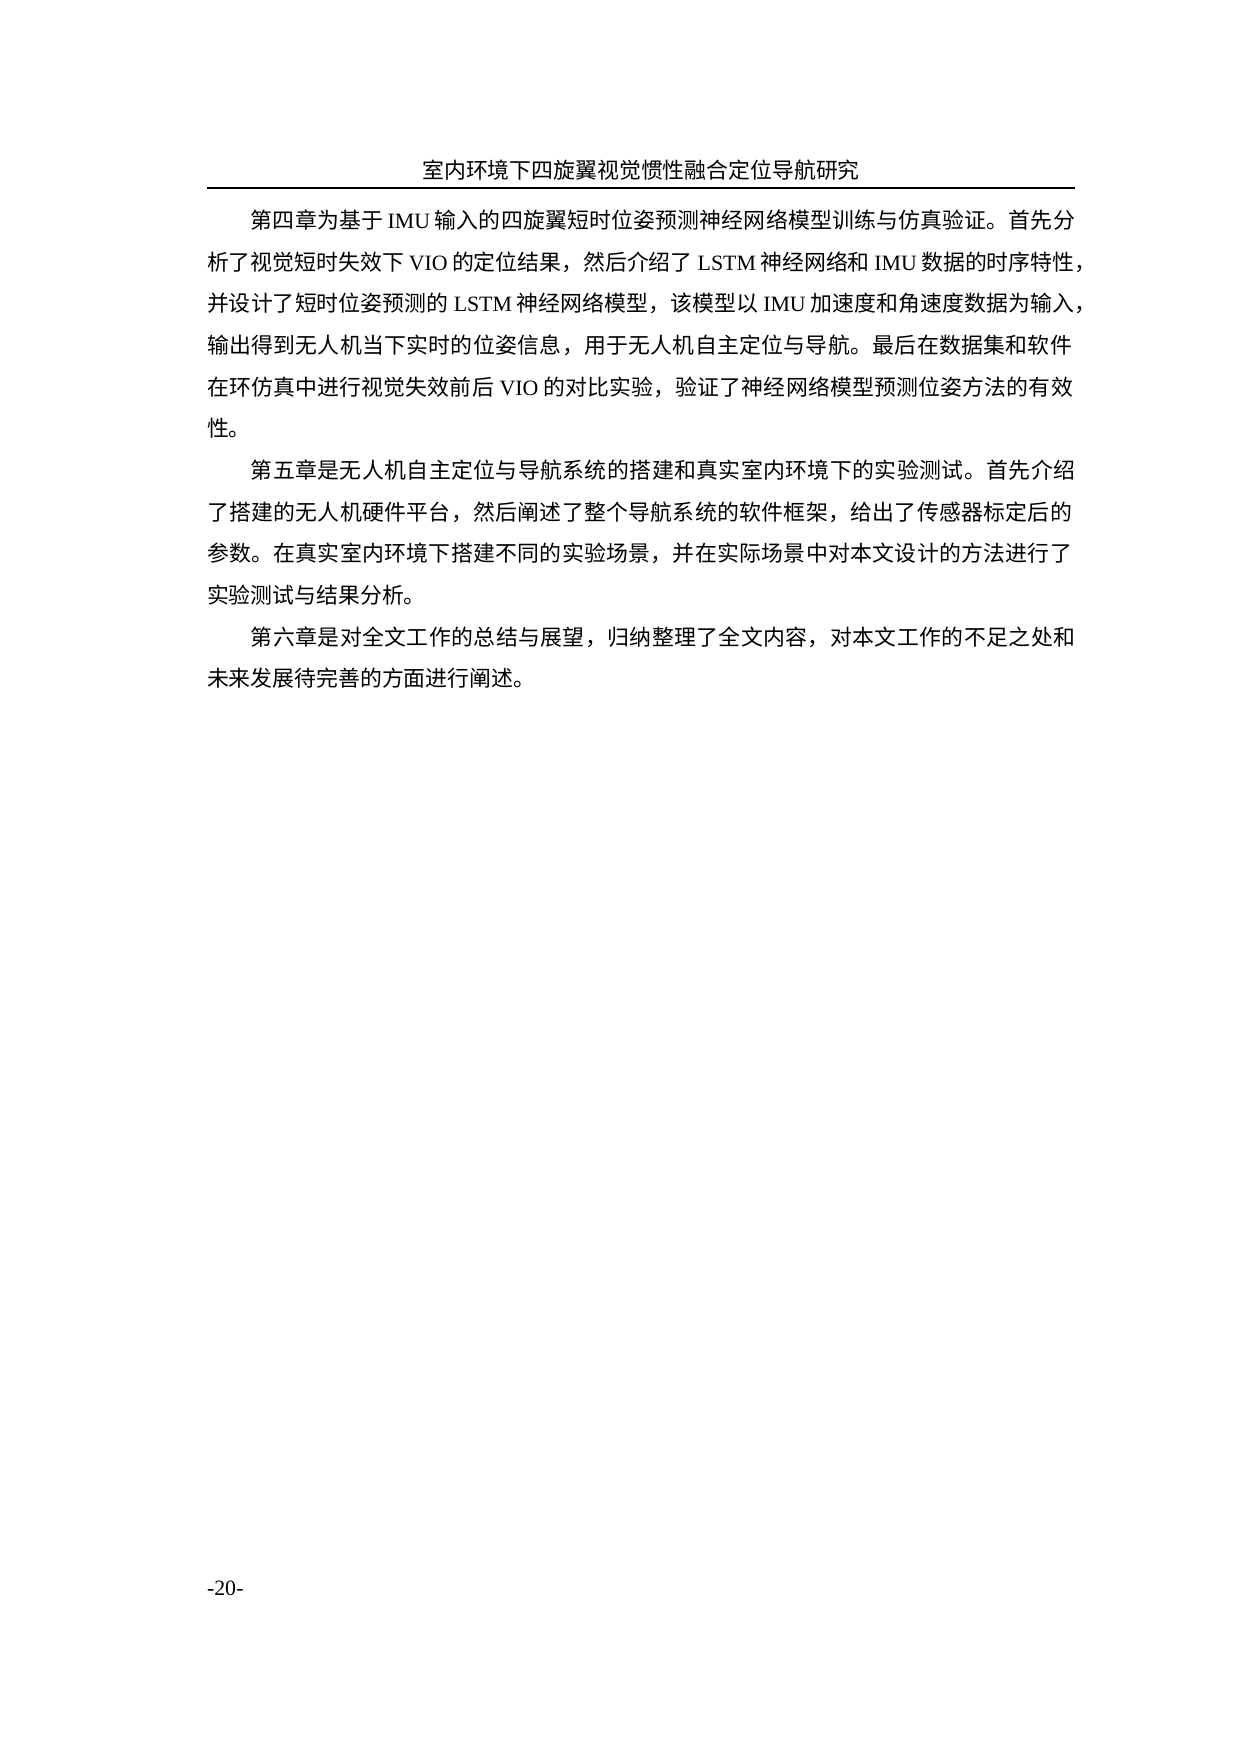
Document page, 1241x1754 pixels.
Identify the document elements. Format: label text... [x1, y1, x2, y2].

text 第五章是无人机自主定位与导航系统的搭建和真实室内环境下的实验测试。首先介绍了搭建的无人机硬件平台，然后阐述了整个导航系统的软件框架，给出了传感器标定后的参数。在真实室内环境下搭建不同的实验场景，并在实际场景中对本文设计的方法进行了实验测试与结果分析。 [207, 445, 1075, 612]
text 第六章是对全文工作的总结与展望，归纳整理了全文内容，对本文工作的不足之处和未来发展待完善的方面进行阐述。 [207, 612, 1075, 695]
text 第四章为基于IMU输入的四旋翼短时位姿预测神经网络模型训练与仿真验证。首先分析了视觉短时失效下VIO的定位结果，然后介绍了LSTM神经网络和IMU数据的时序特性，并设计了短时位姿预测的LSTM神经网络模型，该模型以IMU加速度和角速度数据为输入，输出得到无人机当下实时的位姿信息，用于无人机自主定位与导航。最后在数据集和软件在环仿真中进行视觉失效前后VIO的对比实验，验证了神经网络模型预测位姿方法的有效性。 [207, 195, 1075, 445]
